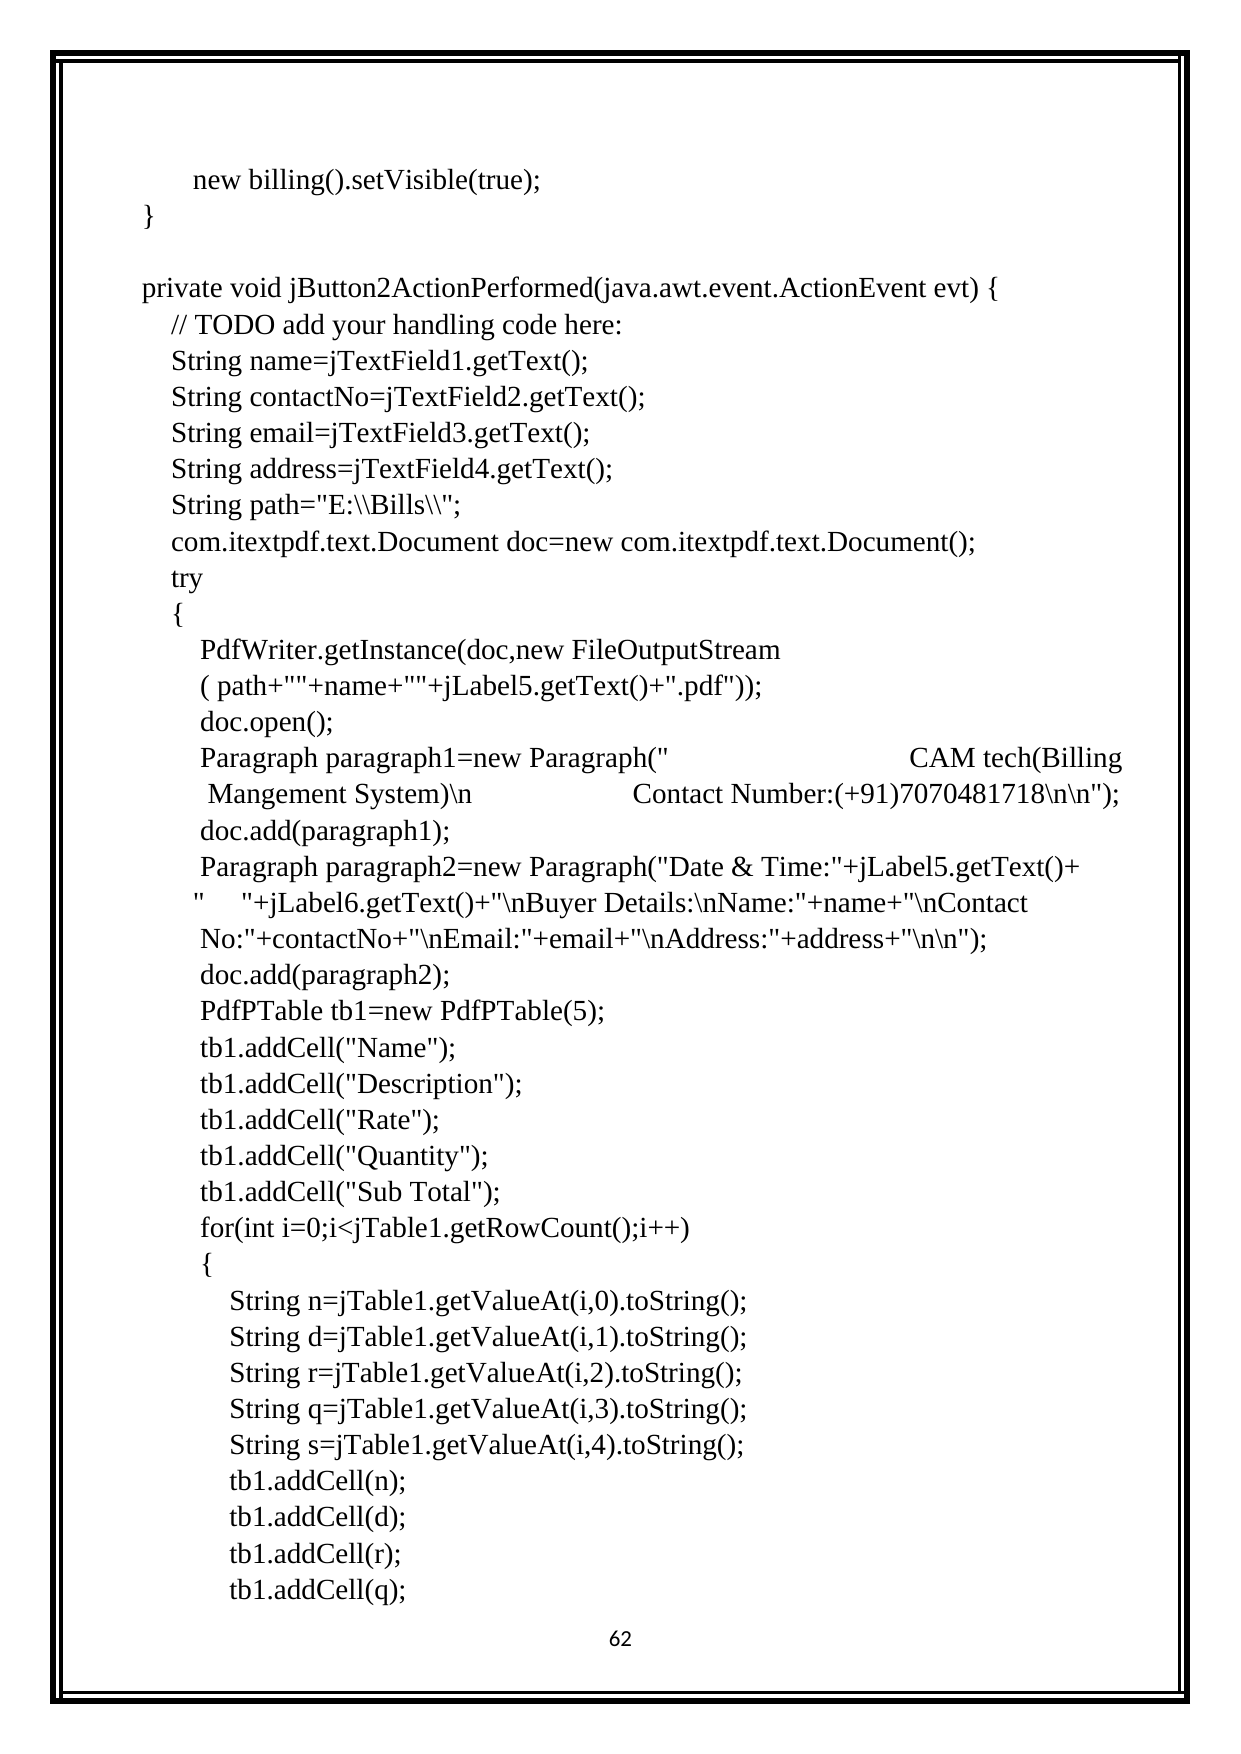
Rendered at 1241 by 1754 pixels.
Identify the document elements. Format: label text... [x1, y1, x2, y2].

list String email=jTextField3.getText(); [112, 415, 1165, 449]
list tb1.addCell(q); [112, 1572, 1165, 1605]
list { [112, 1247, 1165, 1280]
list Paragraph paragraph2=new Paragraph("Date & Time:"+jLabel5.getText()+ [112, 849, 1165, 882]
list tb1.addCell("Sub Total"); [112, 1174, 1165, 1208]
list String address=jTextField4.getText(); [112, 451, 1165, 485]
list ( path+""+name+""+jLabel5.getText()+".pdf")); [112, 668, 1165, 702]
list Mangement System)\n Contact Number:(+91)7070481718\n\n"); [112, 777, 1165, 810]
list try [112, 560, 1165, 593]
list tb1.addCell(n); [112, 1463, 1165, 1497]
list tb1.addCell("Rate"); [112, 1102, 1165, 1136]
list new billing().setVisible(true); [112, 162, 1165, 196]
list " "+jLabel6.getText()+"\nBuyer Details:\nName:"+name+"\nContact [112, 885, 1165, 919]
list String n=jTable1.getValueAt(i,0).toString(); [112, 1283, 1165, 1316]
list String name=jTextField1.getText(); [112, 343, 1165, 376]
list String r=jTable1.getValueAt(i,2).toString(); [112, 1355, 1165, 1388]
list No:"+contactNo+"\nEmail:"+email+"\nAddress:"+address+"\n\n"); [112, 921, 1165, 955]
list Paragraph paragraph1=new Paragraph(" CAM tech(Billing [112, 741, 1165, 774]
list String path="E:\\Bills\\"; [112, 487, 1165, 521]
list String q=jTable1.getValueAt(i,3).toString(); [112, 1391, 1165, 1425]
list String d=jTable1.getValueAt(i,1).toString(); [112, 1319, 1165, 1352]
list PdfWriter.getInstance(doc,new FileOutputStream [112, 632, 1165, 666]
list for(int i=0;i<jTable1.getRowCount();i++) [112, 1210, 1165, 1244]
list com.itextpdf.text.Document doc=new com.itextpdf.text.Document(); [112, 524, 1165, 557]
list doc.open(); [112, 704, 1165, 738]
list tb1.addCell("Description"); [112, 1066, 1165, 1099]
list String s=jTable1.getValueAt(i,4).toString(); [112, 1427, 1165, 1461]
list tb1.addCell("Name"); [112, 1030, 1165, 1063]
list PdfPTable tb1=new PdfPTable(5); [112, 993, 1165, 1027]
list doc.add(paragraph1); [112, 813, 1165, 846]
list String contactNo=jTextField2.getText(); [112, 379, 1165, 413]
list tb1.addCell(r); [112, 1536, 1165, 1569]
list } [112, 198, 1165, 232]
list { [112, 596, 1165, 629]
list private void jButton2ActionPerformed(java.awt.event.ActionEvent evt) { [112, 271, 1165, 304]
list tb1.addCell(d); [112, 1499, 1165, 1533]
list doc.add(paragraph2); [112, 957, 1165, 991]
list tb1.addCell("Quantity"); [112, 1138, 1165, 1172]
list // TODO add your handling code here: [112, 307, 1165, 340]
